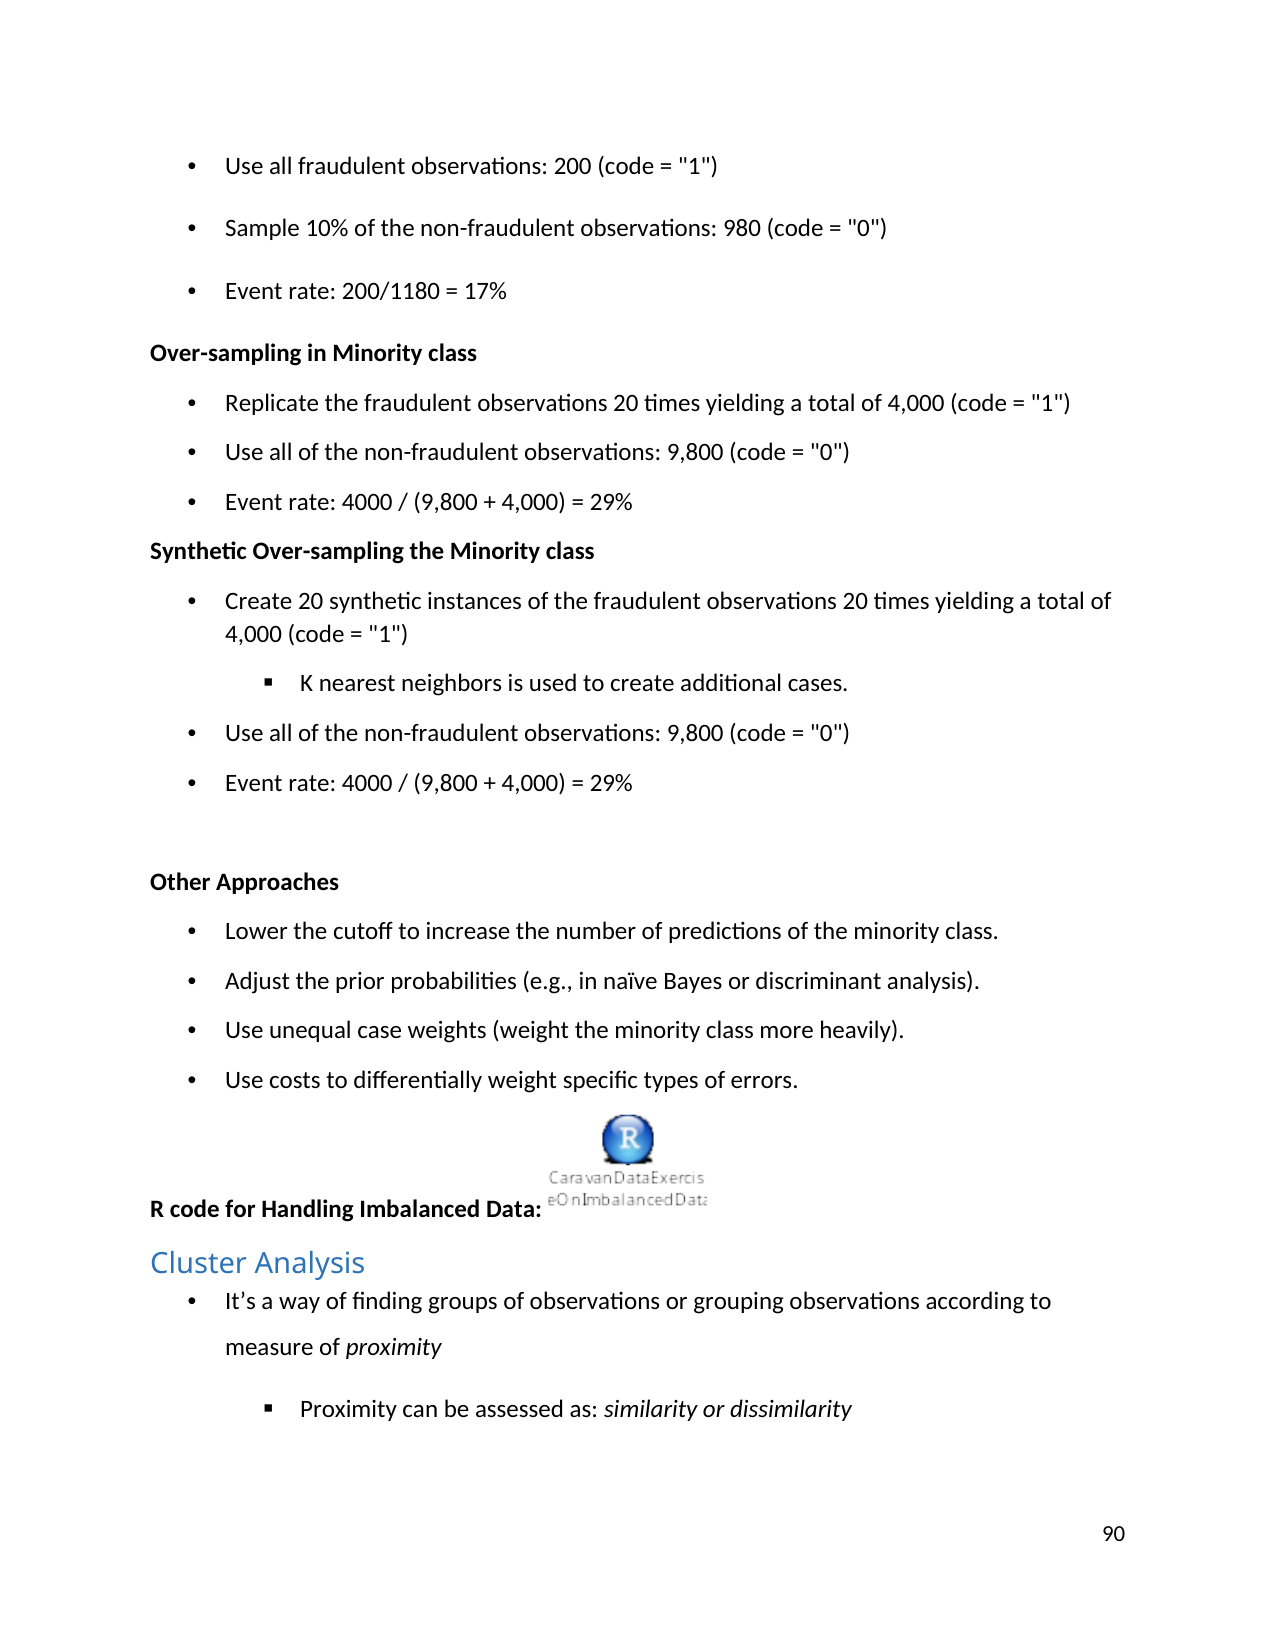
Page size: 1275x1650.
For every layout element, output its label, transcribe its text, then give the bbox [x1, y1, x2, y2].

list Use unequal case weights (weight the minority class more heavily). [187, 1015, 1125, 1045]
list Use all of the non-fraudulent observations: 9,800 (code = "0") [187, 436, 1125, 467]
list Sample 10% of the non-fraudulent observations: 980 (code = "0") [187, 212, 1125, 243]
list Proximity can be assessed as: similarity or dissimilarity [262, 1393, 1125, 1424]
text Other Approaches [150, 866, 1125, 896]
text R code for Handling Imbalanced Data: [150, 1114, 1125, 1223]
text Over-sampling in Minority class [150, 337, 1125, 368]
subtitle Cluster Analysis [150, 1242, 1125, 1282]
list K nearest neighbors is used to create additional cases. [262, 668, 1125, 698]
list Event rate: 4000 / (9,800 + 4,000) = 29% [187, 486, 1125, 516]
list Lower the cutoff to increase the number of predictions of the minority class. [187, 916, 1125, 946]
list Event rate: 4000 / (9,800 + 4,000) = 29% [187, 767, 1125, 797]
text Synthetic Over-sampling the Minority class [150, 536, 1125, 566]
list It’s a way of finding groups of observations or grouping observations according to measure of proximity [187, 1285, 1125, 1361]
list Replicate the fraudulent observations 20 times yielding a total of 4,000 (code = "1") [187, 387, 1125, 417]
list Create 20 synthetic instances of the fraudulent observations 20 times yielding a total of 4,000 (code = "1") [187, 585, 1125, 648]
list Use costs to differentially weight specific types of errors. [187, 1064, 1125, 1095]
list Adjust the prior probabilities (e.g., in naïve Bayes or discriminant analysis). [187, 965, 1125, 996]
list Event rate: 200/1180 = 17% [187, 275, 1125, 305]
list Use all fraudulent observations: 200 (code = "1") [187, 150, 1125, 181]
list Use all of the non-fraudulent observations: 9,800 (code = "0") [187, 717, 1125, 748]
